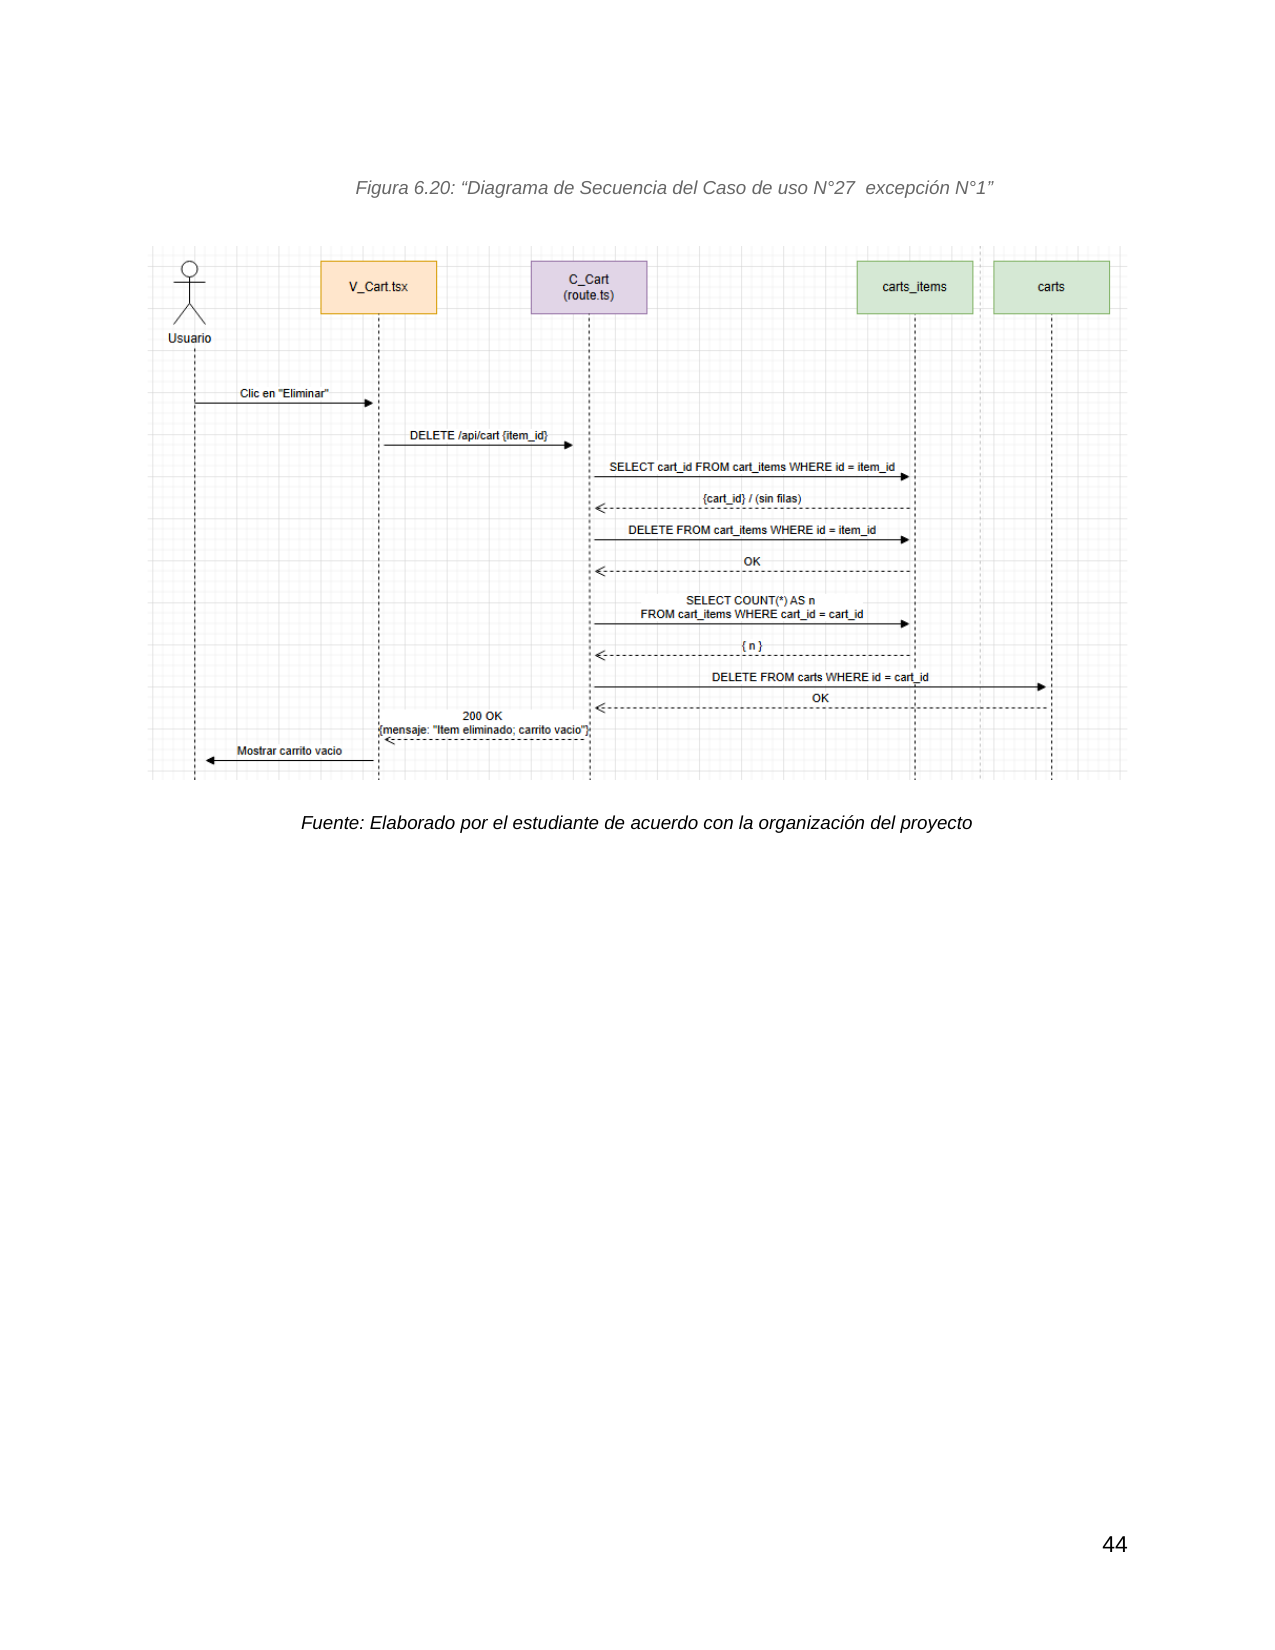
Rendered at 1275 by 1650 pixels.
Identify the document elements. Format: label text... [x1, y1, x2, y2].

picture [147, 246, 1128, 780]
text Fuente: Elaborado por el estudiante de acuerdo con la organización del proyecto [148, 812, 1127, 833]
subtitle Figura 6.20: “Diagrama de Secuencia del Caso de uso N°27 excepción N°1” [223, 177, 1127, 198]
